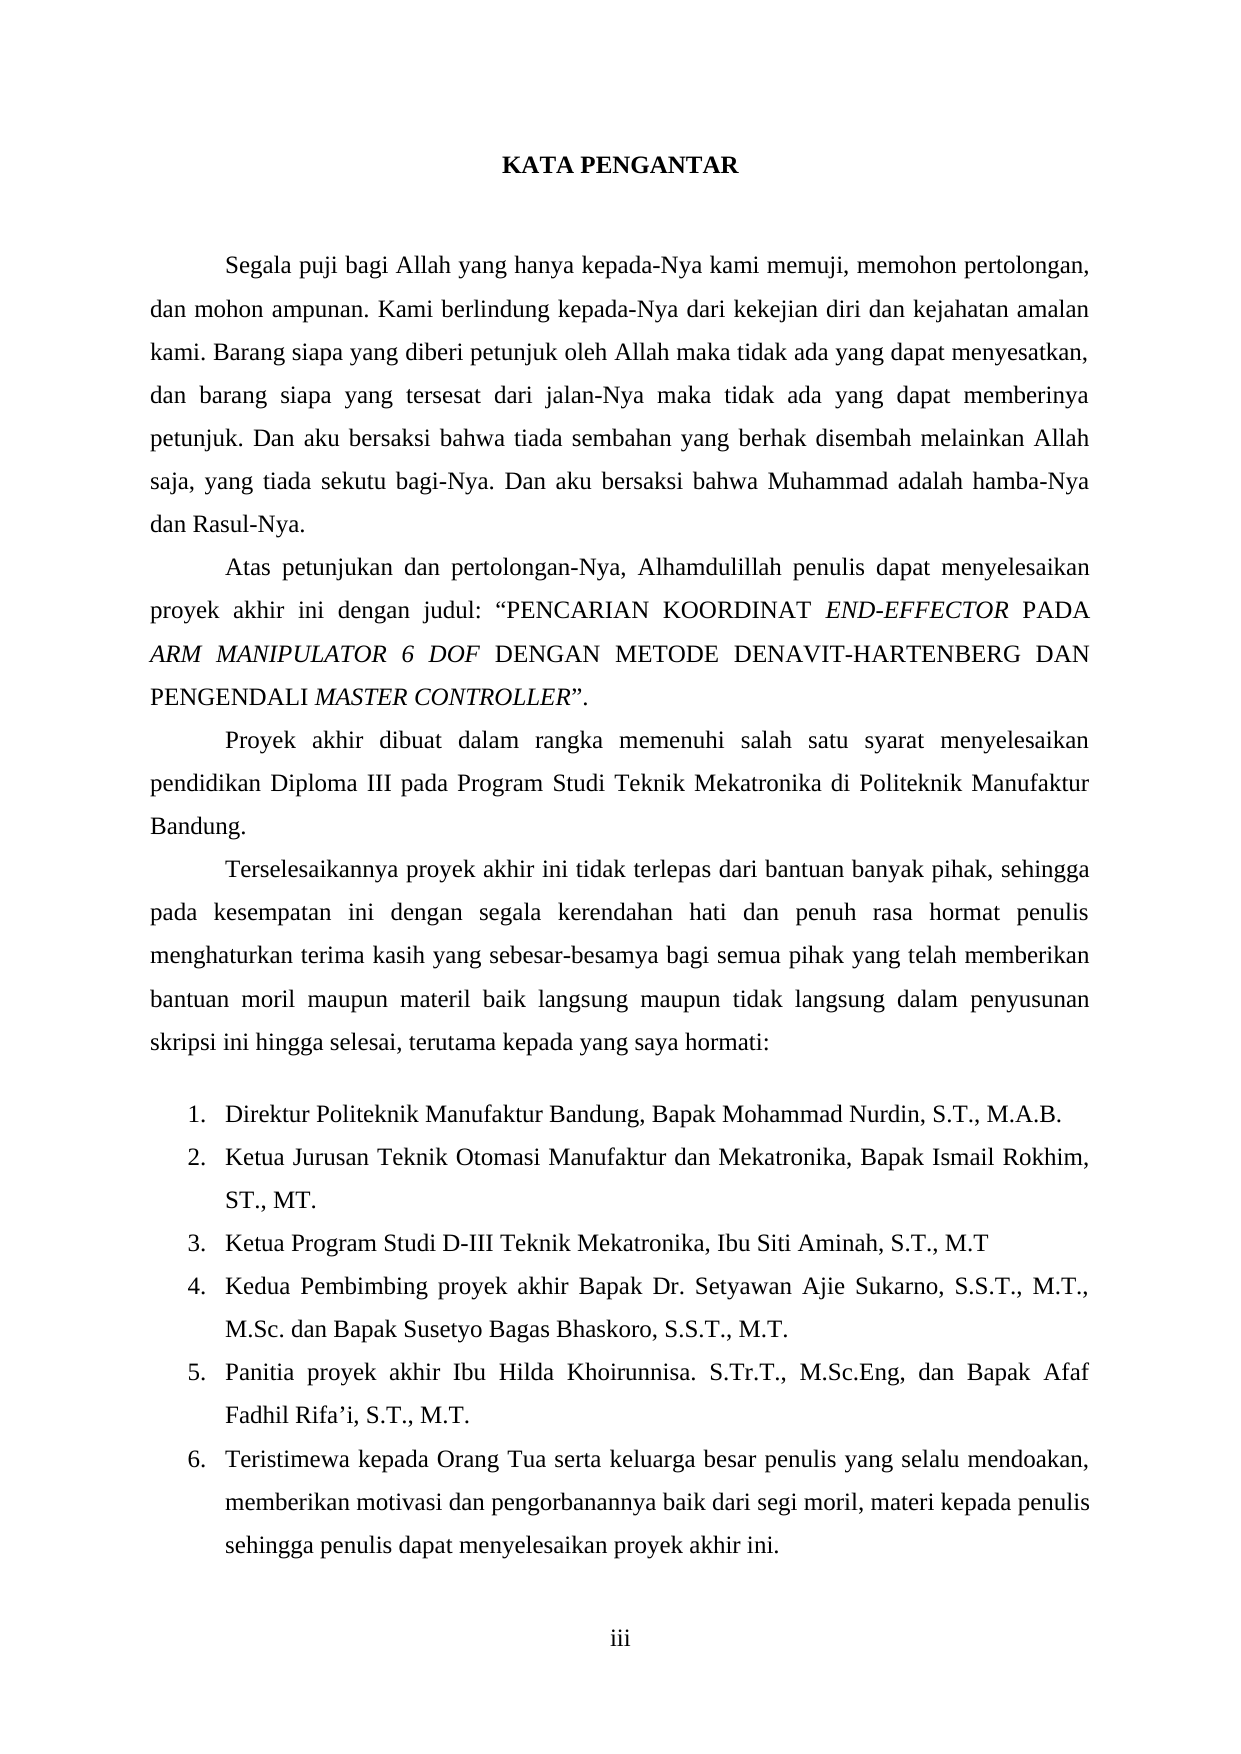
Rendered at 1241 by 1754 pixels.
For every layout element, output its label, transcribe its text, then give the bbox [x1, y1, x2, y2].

list Ketua Jurusan Teknik Otomasi Manufaktur dan Mekatronika, Bapak Ismail Rokhim, ST., MT. [187, 1142, 1090, 1214]
text Terselesaikannya proyek akhir ini tidak terlepas dari bantuan banyak pihak, sehingga pada kesempatan ini dengan segala kerendahan hati dan penuh rasa hormat penulis menghaturkan terima kasih yang sebesar-besamya bagi semua pihak yang telah memberikan bantuan moril maupun materil baik langsung maupun tidak langsung dalam penyusunan skripsi ini hingga selesai, terutama kepada yang saya hormati: [150, 854, 1090, 1056]
list Panitia proyek akhir Ibu Hilda Khoirunnisa. S.Tr.T., M.Sc.Eng, dan Bapak Afaf Fadhil Rifa’i, S.T., M.T. [187, 1357, 1090, 1429]
list Teristimewa kepada Orang Tua serta keluarga besar penulis yang selalu mendoakan, memberikan motivasi dan pengorbanannya baik dari segi moril, materi kepada penulis sehingga penulis dapat menyelesaikan proyek akhir ini. [187, 1444, 1090, 1559]
subtitle KATA PENGANTAR [150, 150, 1090, 179]
text Segala puji bagi Allah yang hanya kepada-Nya kami memuji, memohon pertolongan, dan mohon ampunan. Kami berlindung kepada-Nya dari kekejian diri dan kejahatan amalan kami. Barang siapa yang diberi petunjuk oleh Allah maka tidak ada yang dapat menyesatkan, dan barang siapa yang tersesat dari jalan-Nya maka tidak ada yang dapat memberinya petunjuk. Dan aku bersaksi bahwa tiada sembahan yang berhak disembah melainkan Allah saja, yang tiada sekutu bagi-Nya. Dan aku bersaksi bahwa Muhammad adalah hamba-Nya dan Rasul-Nya. [150, 251, 1090, 538]
list Ketua Program Studi D-III Teknik Mekatronika, Ibu Siti Aminah, S.T., M.T [187, 1228, 1090, 1257]
text Atas petunjukan dan pertolongan-Nya, Alhamdulillah penulis dapat menyelesaikan proyek akhir ini dengan judul: “PENCARIAN KOORDINAT END-EFFECTOR PADA ARM MANIPULATOR 6 DOF DENGAN METODE DENAVIT-HARTENBERG DAN PENGENDALI MASTER CONTROLLER”. [150, 552, 1090, 711]
list Kedua Pembimbing proyek akhir Bapak Dr. Setyawan Ajie Sukarno, S.S.T., M.T., M.Sc. dan Bapak Susetyo Bagas Bhaskoro, S.S.T., M.T. [187, 1271, 1090, 1343]
text Proyek akhir dibuat dalam rangka memenuhi salah satu syarat menyelesaikan pendidikan Diploma III pada Program Studi Teknik Mekatronika di Politeknik Manufaktur Bandung. [150, 725, 1090, 840]
list Direktur Politeknik Manufaktur Bandung, Bapak Mohammad Nurdin, S.T., M.A.B. [187, 1099, 1090, 1127]
